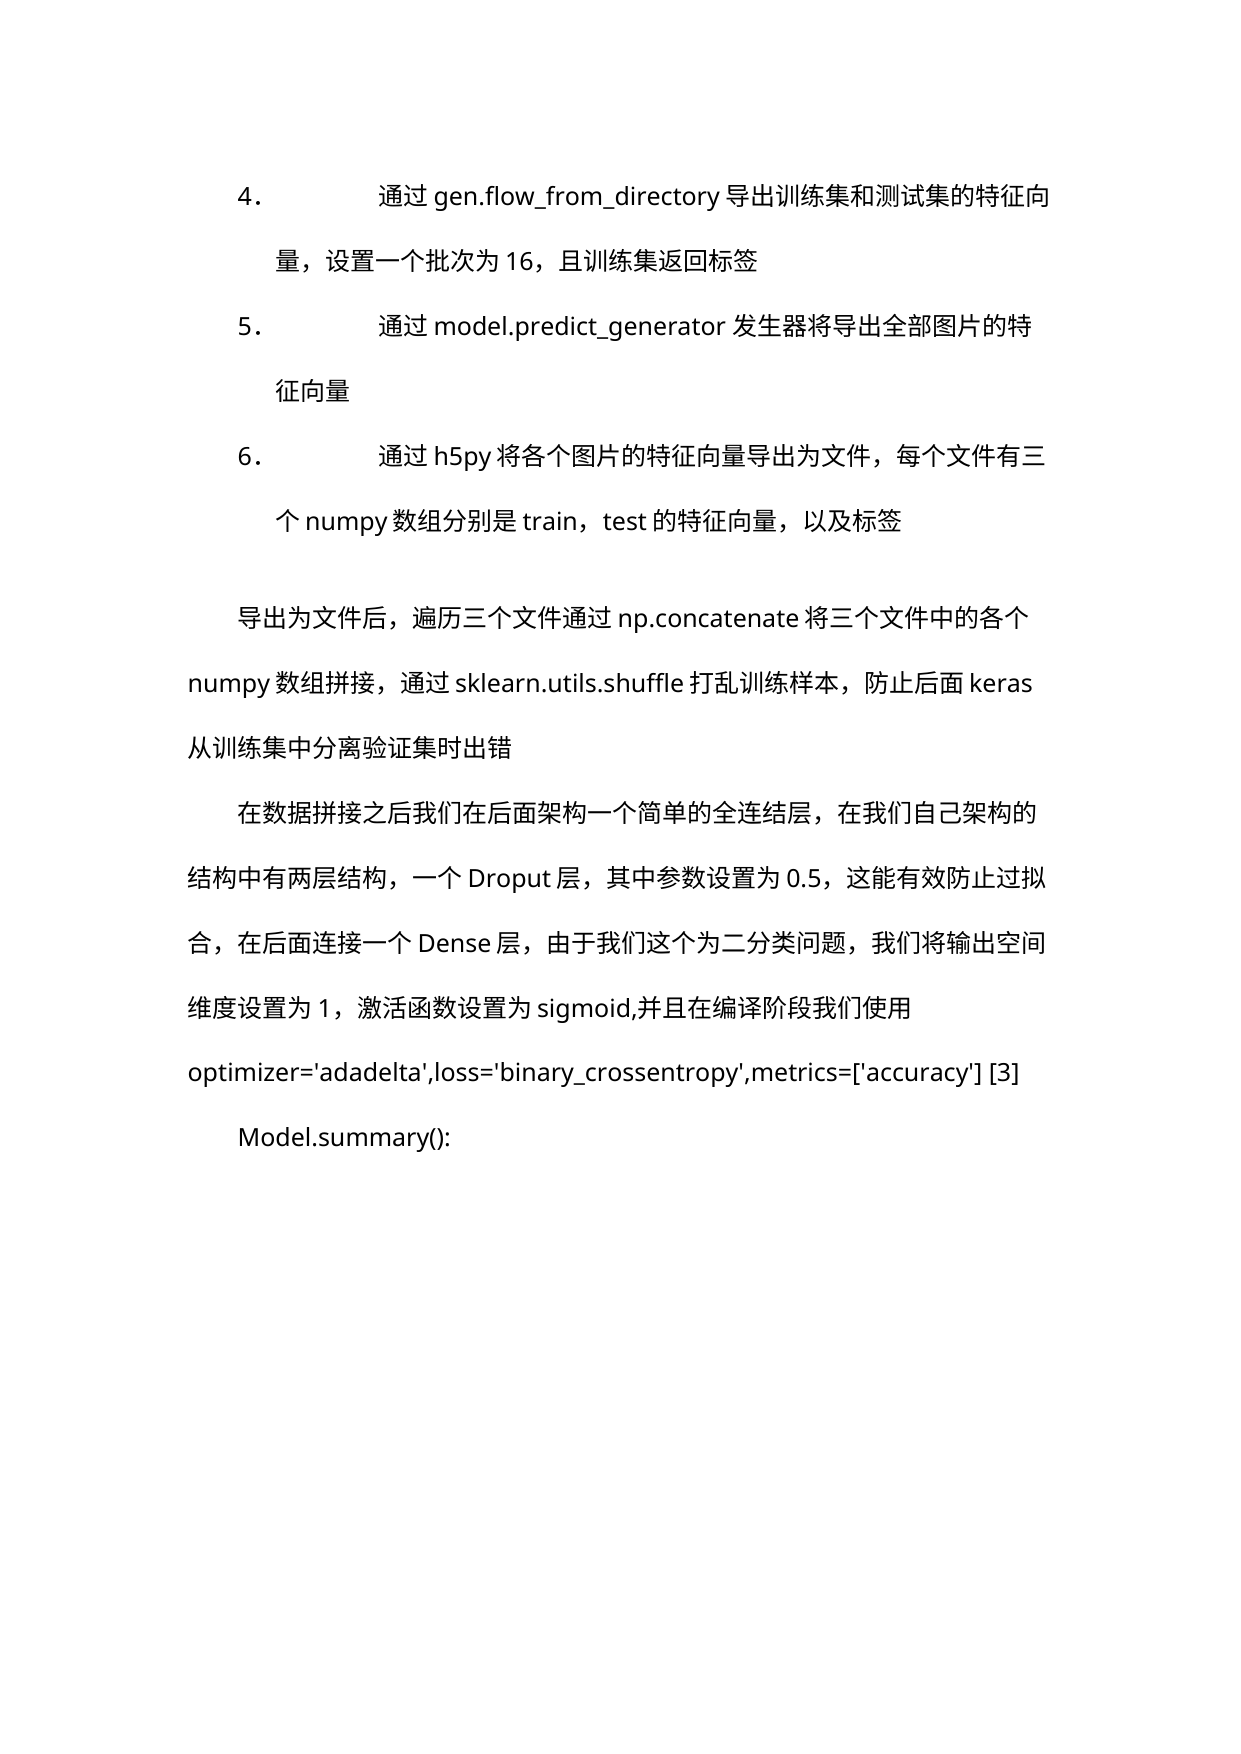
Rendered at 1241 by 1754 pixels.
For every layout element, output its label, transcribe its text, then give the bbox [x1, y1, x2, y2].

list 通过model.predict_generator 发生器将导出全部图片的特征向量 [237, 292, 1053, 422]
list 通过h5py将各个图片的特征向量导出为文件，每个文件有三个numpy数组分别是train，test的特征向量，以及标签 [237, 422, 1053, 552]
text 导出为文件后，遍历三个文件通过np.concatenate将三个文件中的各个numpy数组拼接，通过sklearn.utils.shuffle打乱训练样本，防止后面keras从训练集中分离验证集时出错 [187, 584, 1053, 779]
text 在数据拼接之后我们在后面架构一个简单的全连结层，在我们自己架构的结构中有两层结构，一个Droput层，其中参数设置为0.5，这能有效防止过拟合，在后面连接一个Dense层，由于我们这个为二分类问题，我们将输出空间维度设置为1，激活函数设置为sigmoid,并且在编译阶段我们使用optimizer='adadelta',loss='binary_crossentropy',metrics=['accuracy'] [3] [187, 779, 1053, 1104]
list 通过gen.flow_from_directory导出训练集和测试集的特征向量，设置一个批次为16，且训练集返回标签 [237, 162, 1053, 292]
text Model.summary(): [187, 1104, 1053, 1169]
